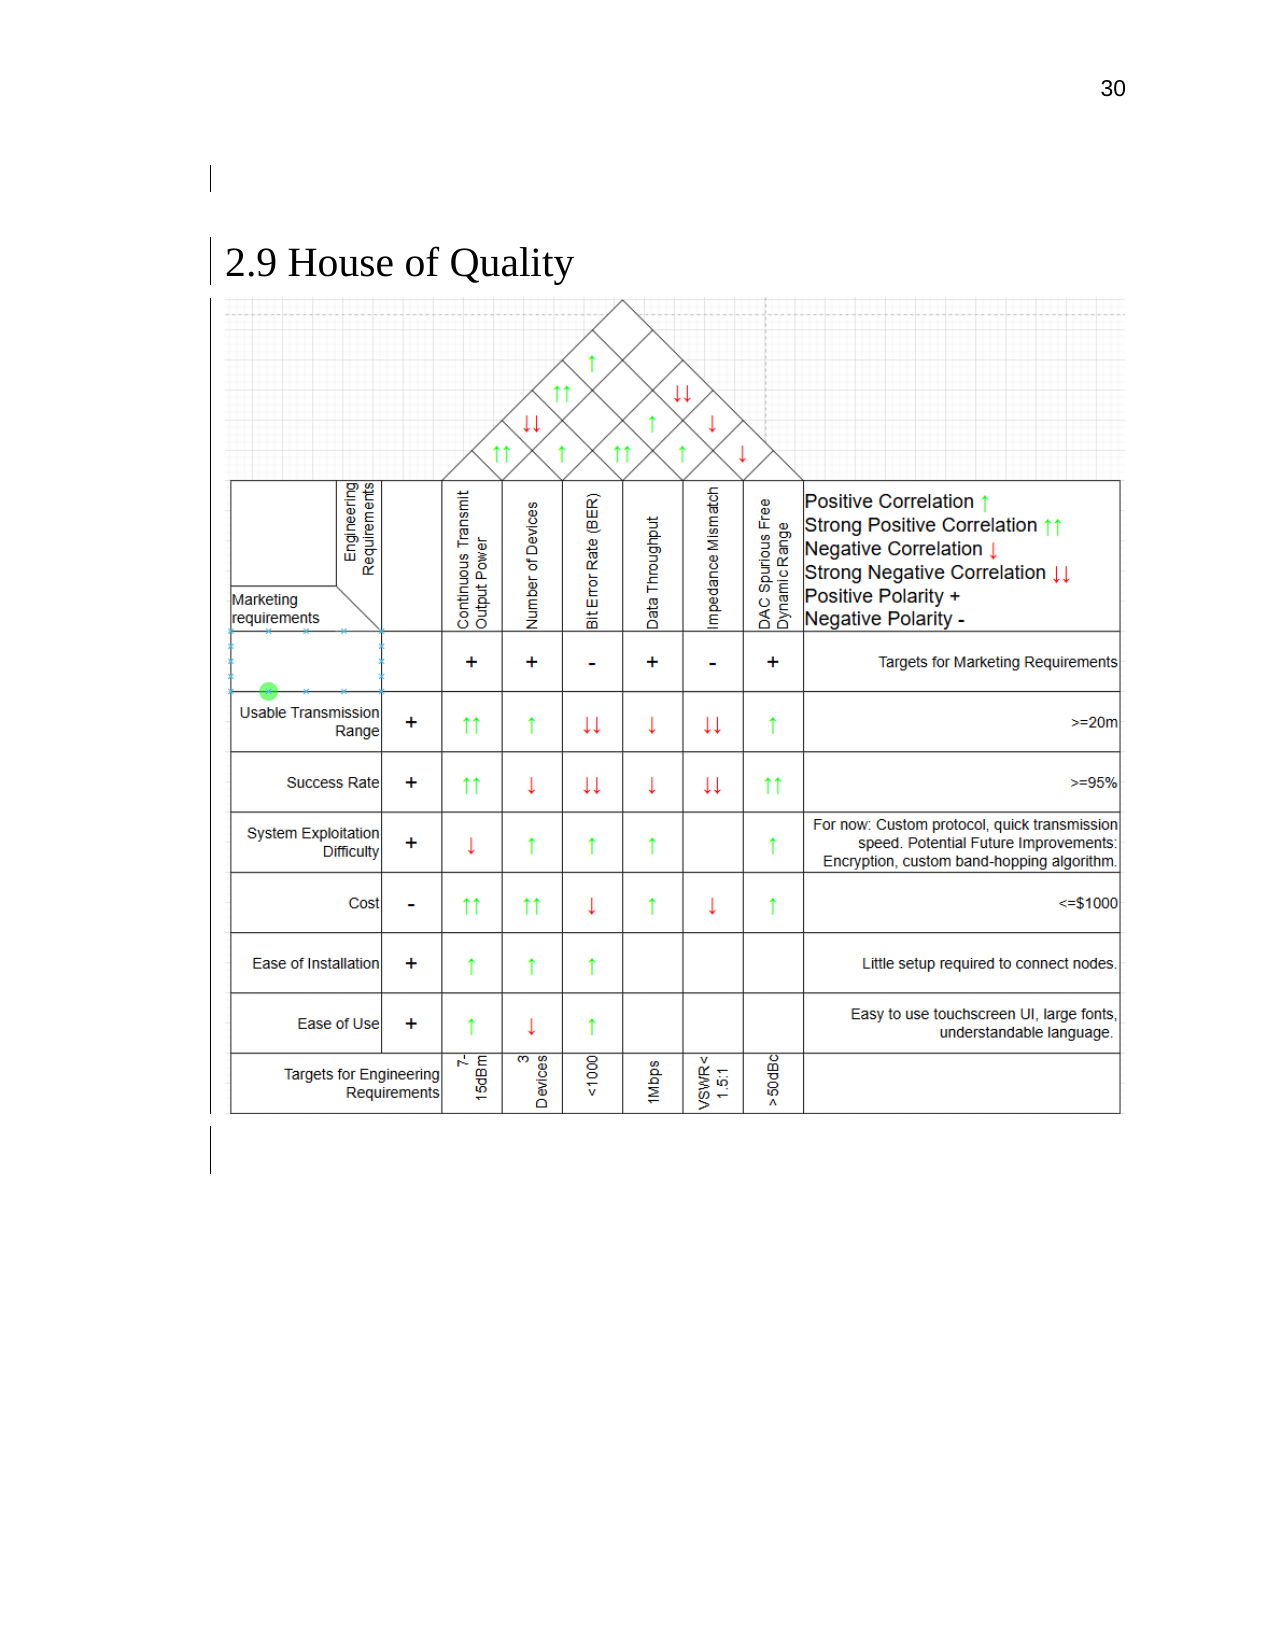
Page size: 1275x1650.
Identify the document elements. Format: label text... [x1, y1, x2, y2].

picture [225, 297, 1125, 1114]
subtitle 2.9 House of Quality [225, 237, 1125, 285]
